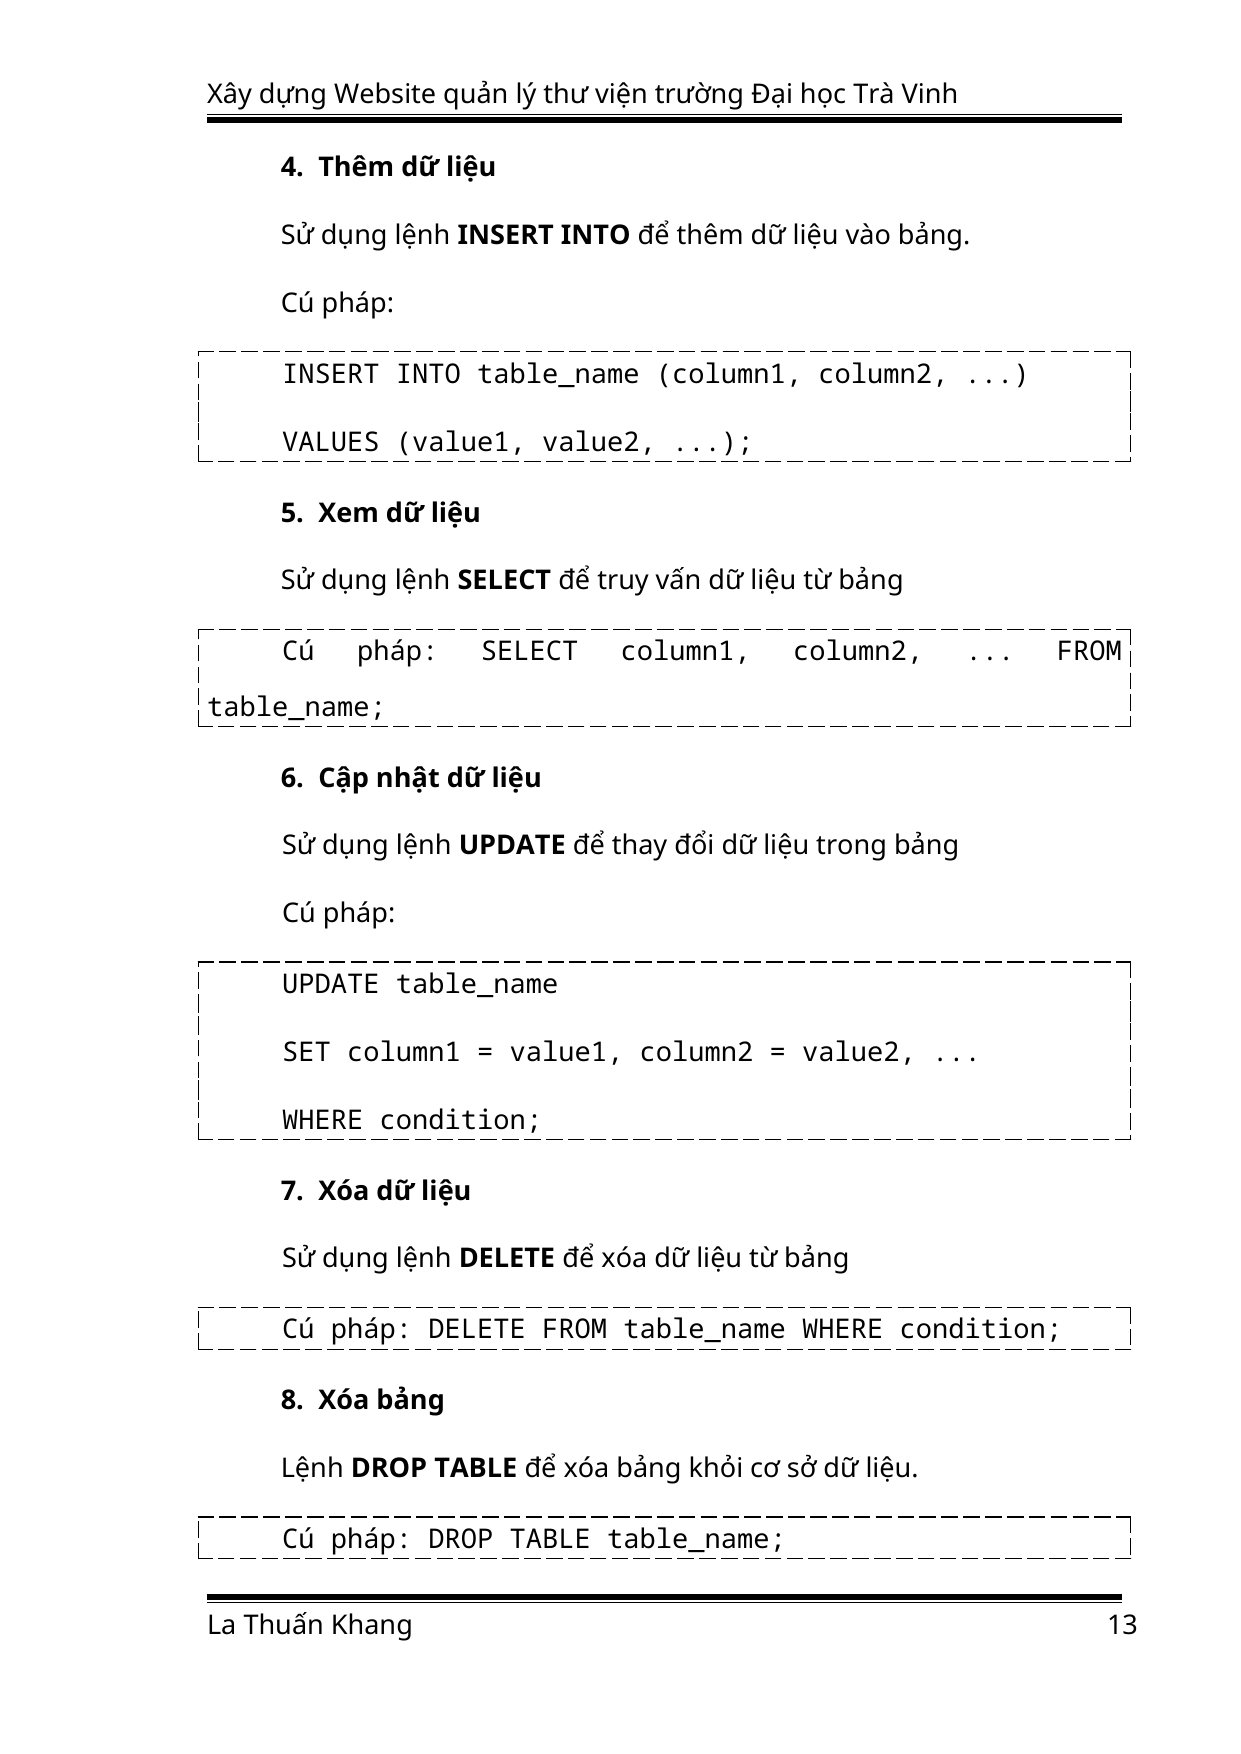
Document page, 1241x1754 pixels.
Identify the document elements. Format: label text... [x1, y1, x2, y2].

text VALUES (value1, value2, ...); [197, 419, 1131, 462]
text Sử dụng lệnh INSERT INTO để thêm dữ liệu vào bảng. [281, 216, 1122, 252]
text Cú pháp: DELETE FROM table_name WHERE condition; [197, 1307, 1131, 1350]
text Sử dụng lệnh SELECT để truy vấn dữ liệu từ bảng [281, 561, 1122, 598]
text UPDATE table_name [197, 961, 1131, 1001]
text Cú pháp: [207, 894, 1122, 931]
text Sử dụng lệnh DELETE để xóa dữ liệu từ bảng [207, 1239, 1122, 1276]
text Cú pháp: [281, 283, 1122, 320]
list Thêm dữ liệu [281, 148, 1122, 184]
text WHERE condition; [197, 1097, 1131, 1140]
text Cú pháp: SELECT column1, column2, ... FROM table_name; [197, 629, 1131, 727]
list Xóa dữ liệu [281, 1171, 1122, 1208]
text Cú pháp: DROP TABLE table_name; [197, 1516, 1131, 1559]
text Sử dụng lệnh UPDATE để thay đổi dữ liệu trong bảng [207, 826, 1122, 863]
text Lệnh DROP TABLE để xóa bảng khỏi cơ sở dữ liệu. [281, 1449, 1122, 1486]
list Cập nhật dữ liệu [281, 758, 1122, 795]
text INSERT INTO table_name (column1, column2, ...) [197, 351, 1131, 391]
list Xem dữ liệu [281, 493, 1122, 530]
text SET column1 = value1, column2 = value2, ... [197, 1029, 1131, 1069]
list Xóa bảng [281, 1381, 1122, 1418]
